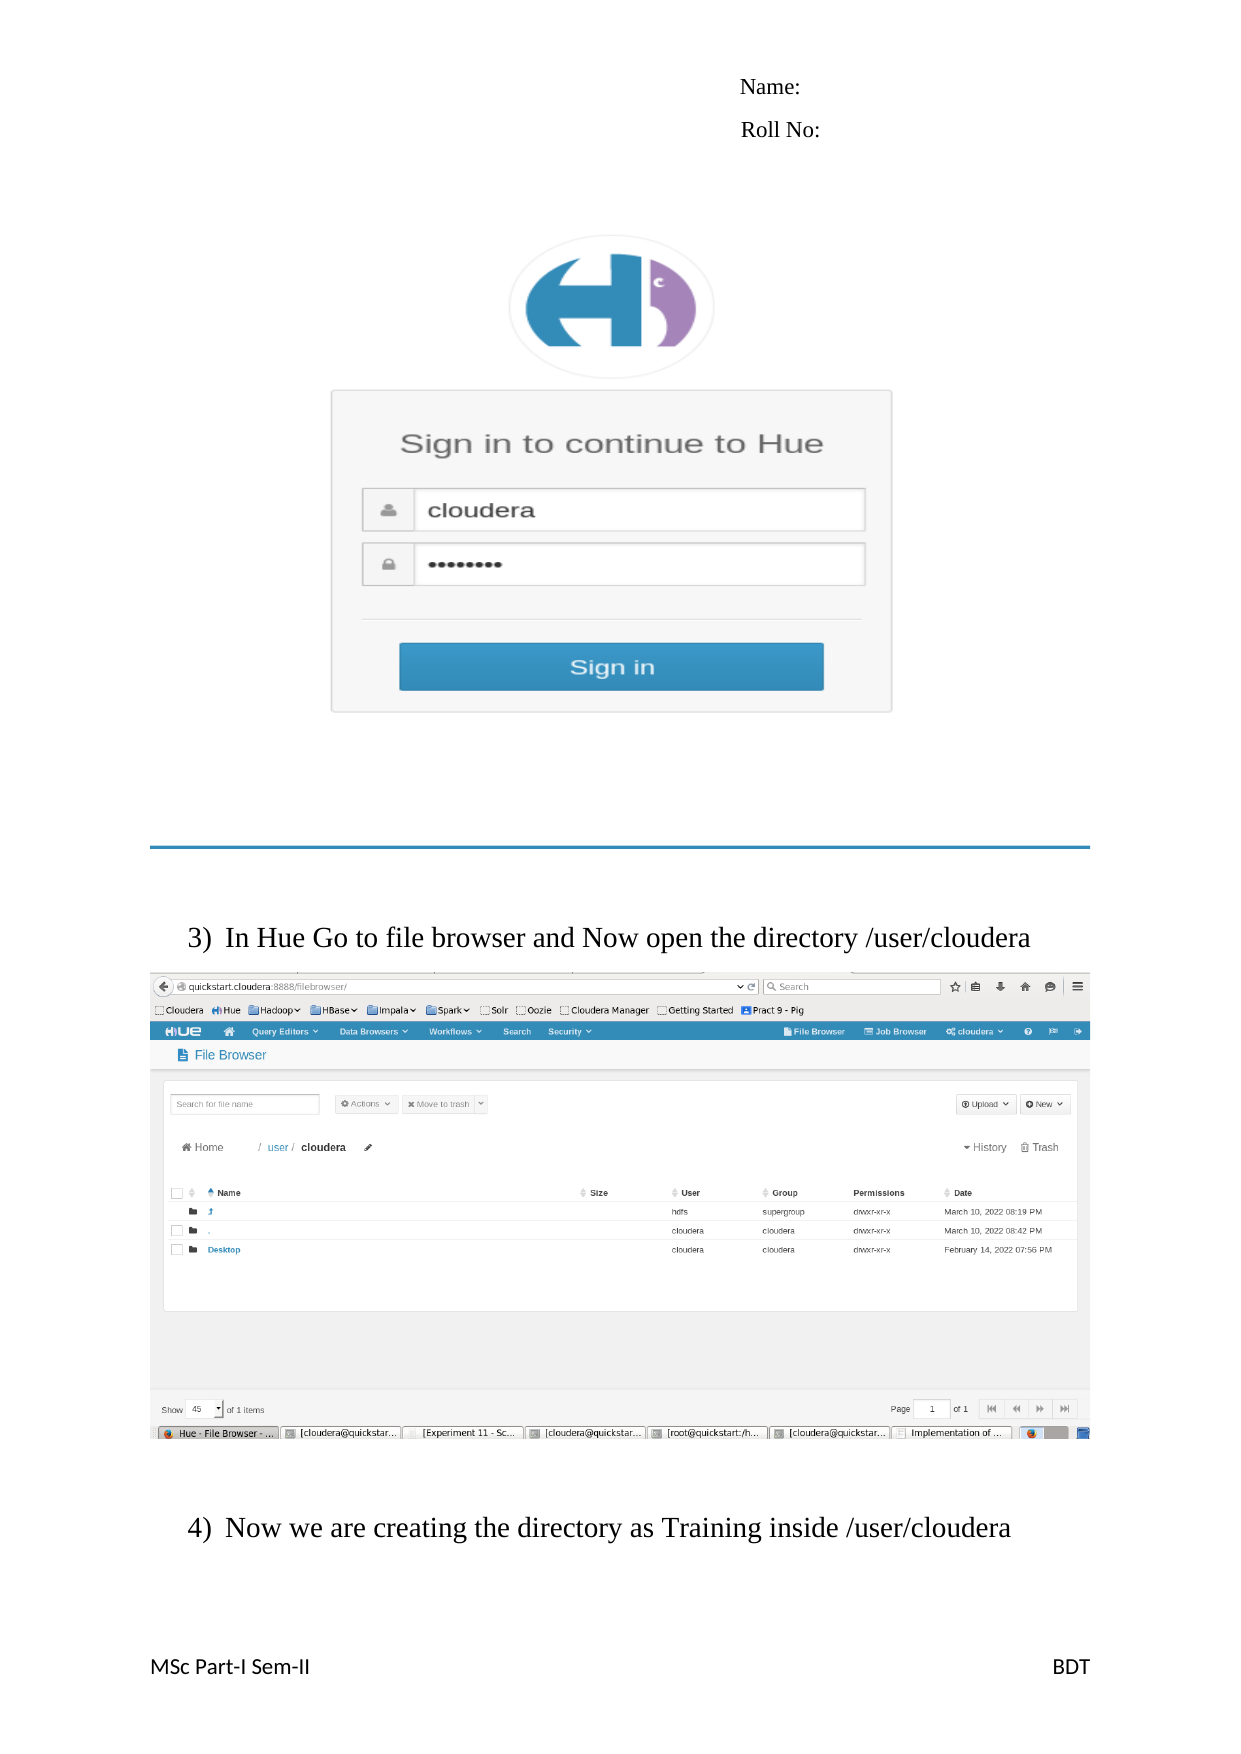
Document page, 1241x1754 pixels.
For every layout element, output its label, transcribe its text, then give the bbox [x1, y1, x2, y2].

picture [150, 972, 1091, 1439]
picture [150, 213, 1091, 849]
list Now we are creating the directory as Training inside /user/cloudera [187, 1510, 1090, 1543]
list In Hue Go to file browser and Now open the directory /user/cloudera [187, 920, 1090, 953]
